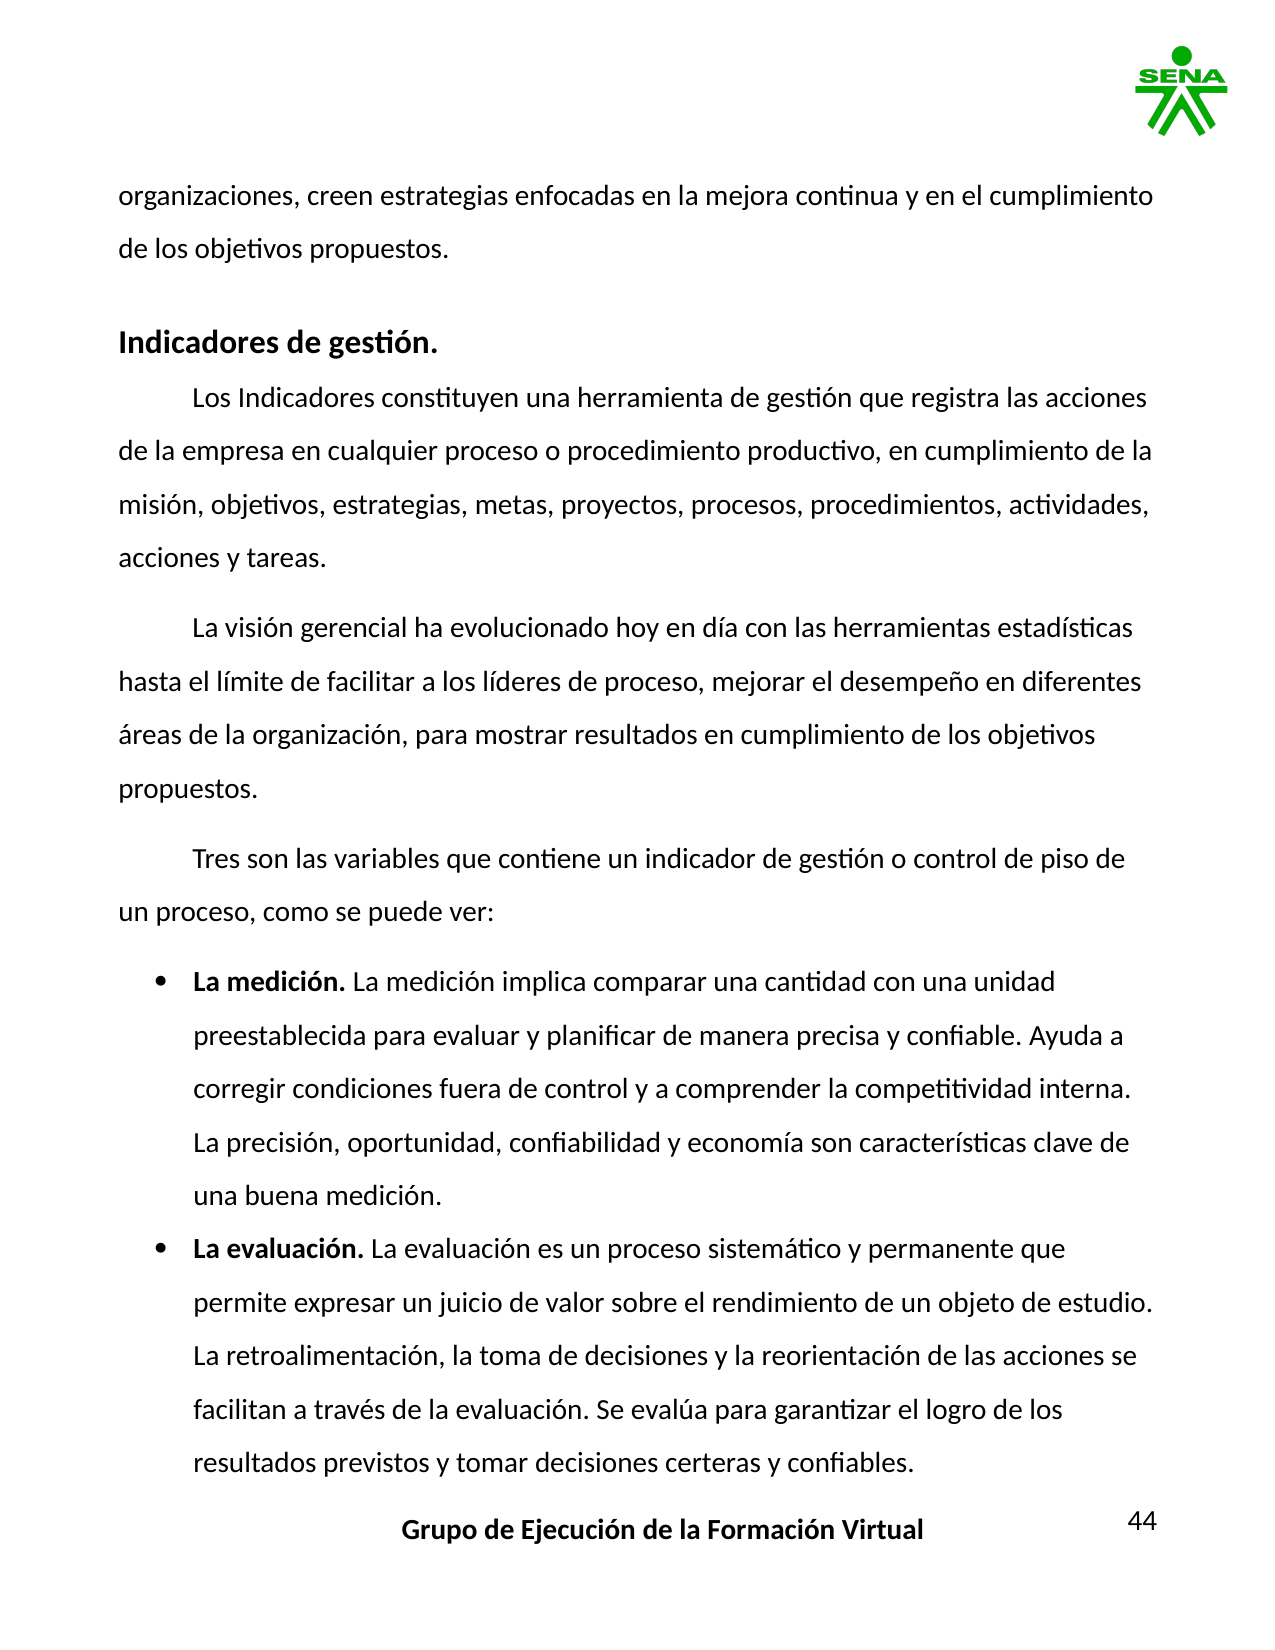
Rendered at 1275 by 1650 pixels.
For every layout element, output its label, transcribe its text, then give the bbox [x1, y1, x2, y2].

subtitle Indicadores de gestión. [118, 322, 1157, 362]
list La medición. La medición implica comparar una cantidad con una unidad preestablecida para evaluar y planificar de manera precisa y confiable. Ayuda a corregir condiciones fuera de control y a comprender la competitividad interna. La precisión, oportunidad, confiabilidad y economía son características clave de una buena medición. [156, 963, 1157, 1213]
text Tres son las variables que contiene un indicador de gestión o control de piso de un proceso, como se puede ver: [118, 840, 1157, 929]
picture [1135, 46, 1228, 136]
text La visión gerencial ha evolucionado hoy en día con las herramientas estadísticas hasta el límite de facilitar a los líderes de proceso, mejorar el desempeño en diferentes áreas de la organización, para mostrar resultados en cumplimiento de los objetivos propuestos. [118, 609, 1157, 805]
text Los Indicadores constituyen una herramienta de gestión que registra las acciones de la empresa en cualquier proceso o procedimiento productivo, en cumplimiento de la misión, objetivos, estrategias, metas, proyectos, procesos, procedimientos, actividades, acciones y tareas. [118, 379, 1157, 575]
list La evaluación. La evaluación es un proceso sistemático y permanente que permite expresar un juicio de valor sobre el rendimiento de un objeto de estudio. La retroalimentación, la toma de decisiones y la reorientación de las acciones se facilitan a través de la evaluación. Se evalúa para garantizar el logro de los resultados previstos y tomar decisiones certeras y confiables. [156, 1231, 1157, 1480]
